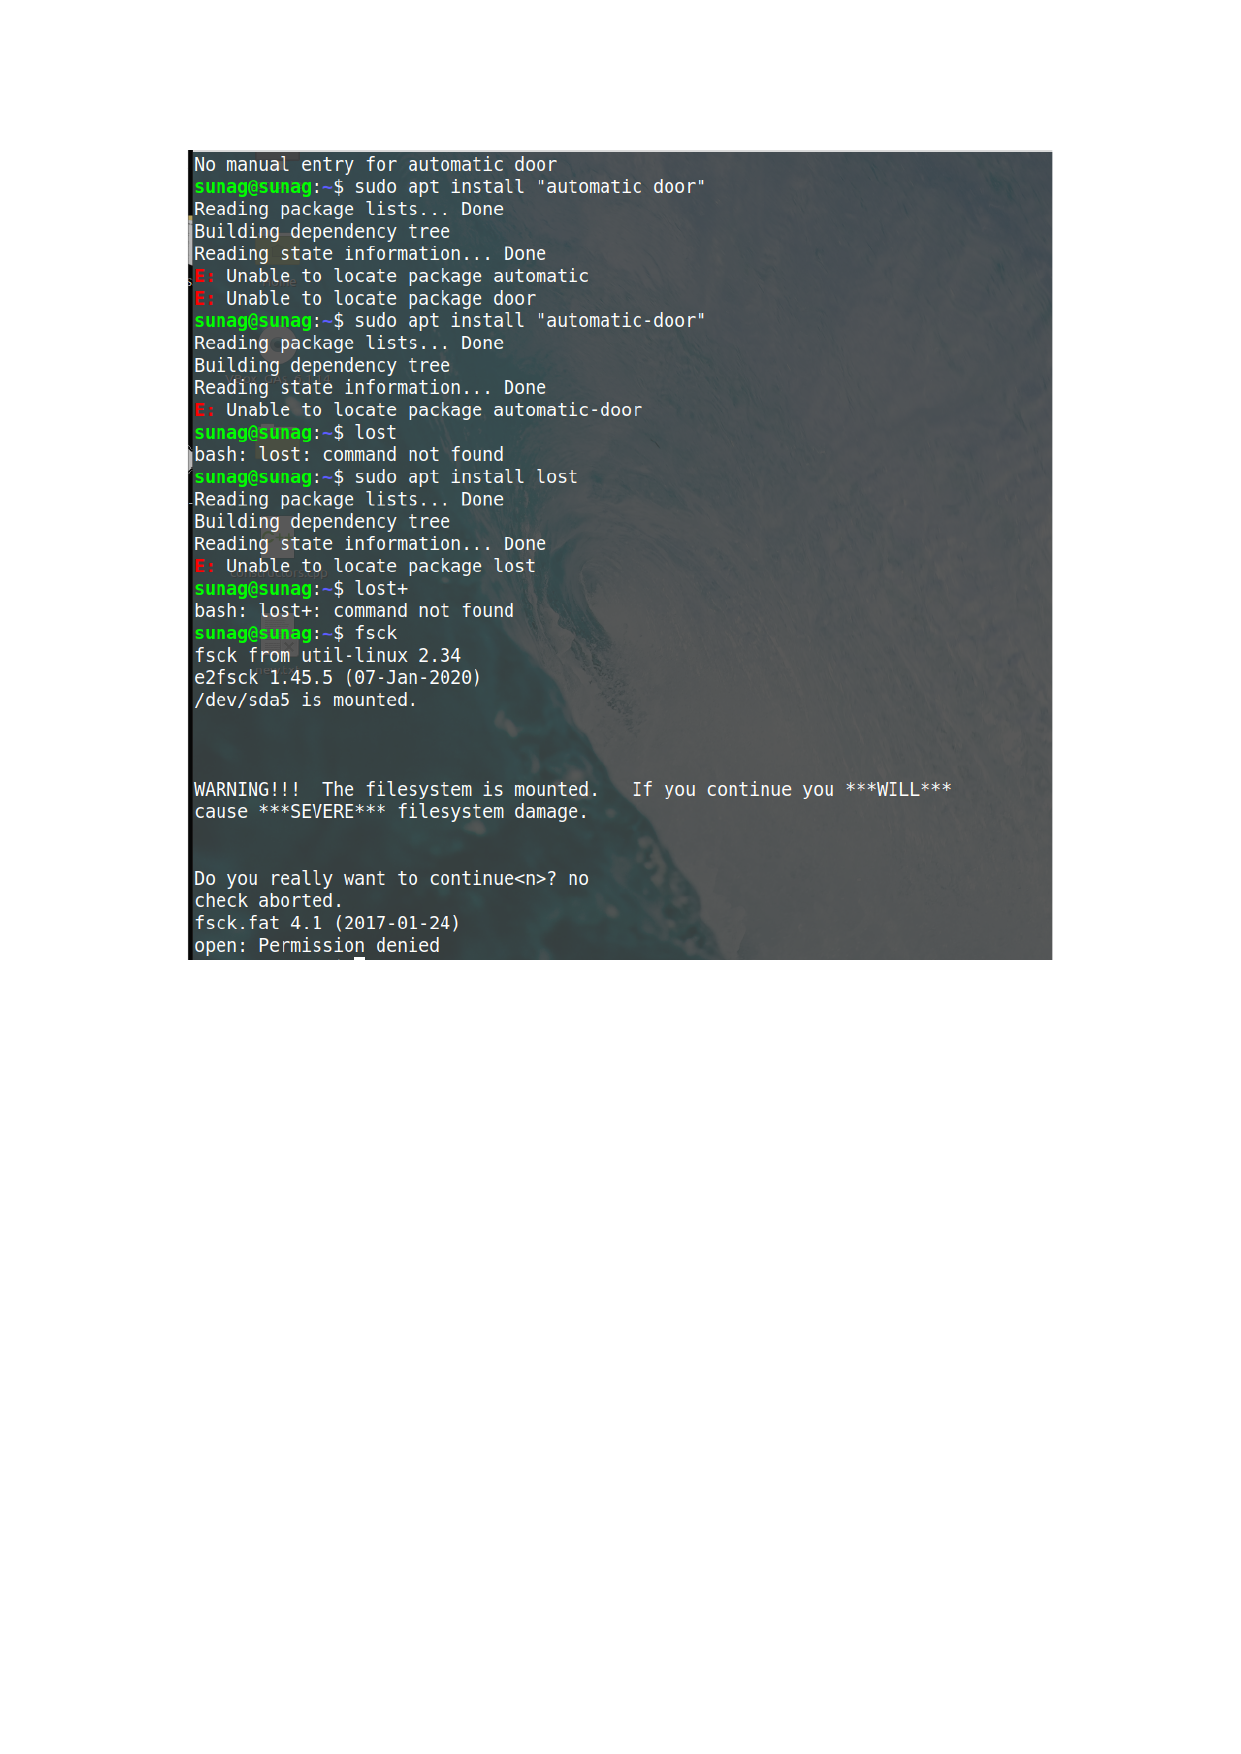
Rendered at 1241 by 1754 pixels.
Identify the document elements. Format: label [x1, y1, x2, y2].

picture [187, 150, 1053, 960]
